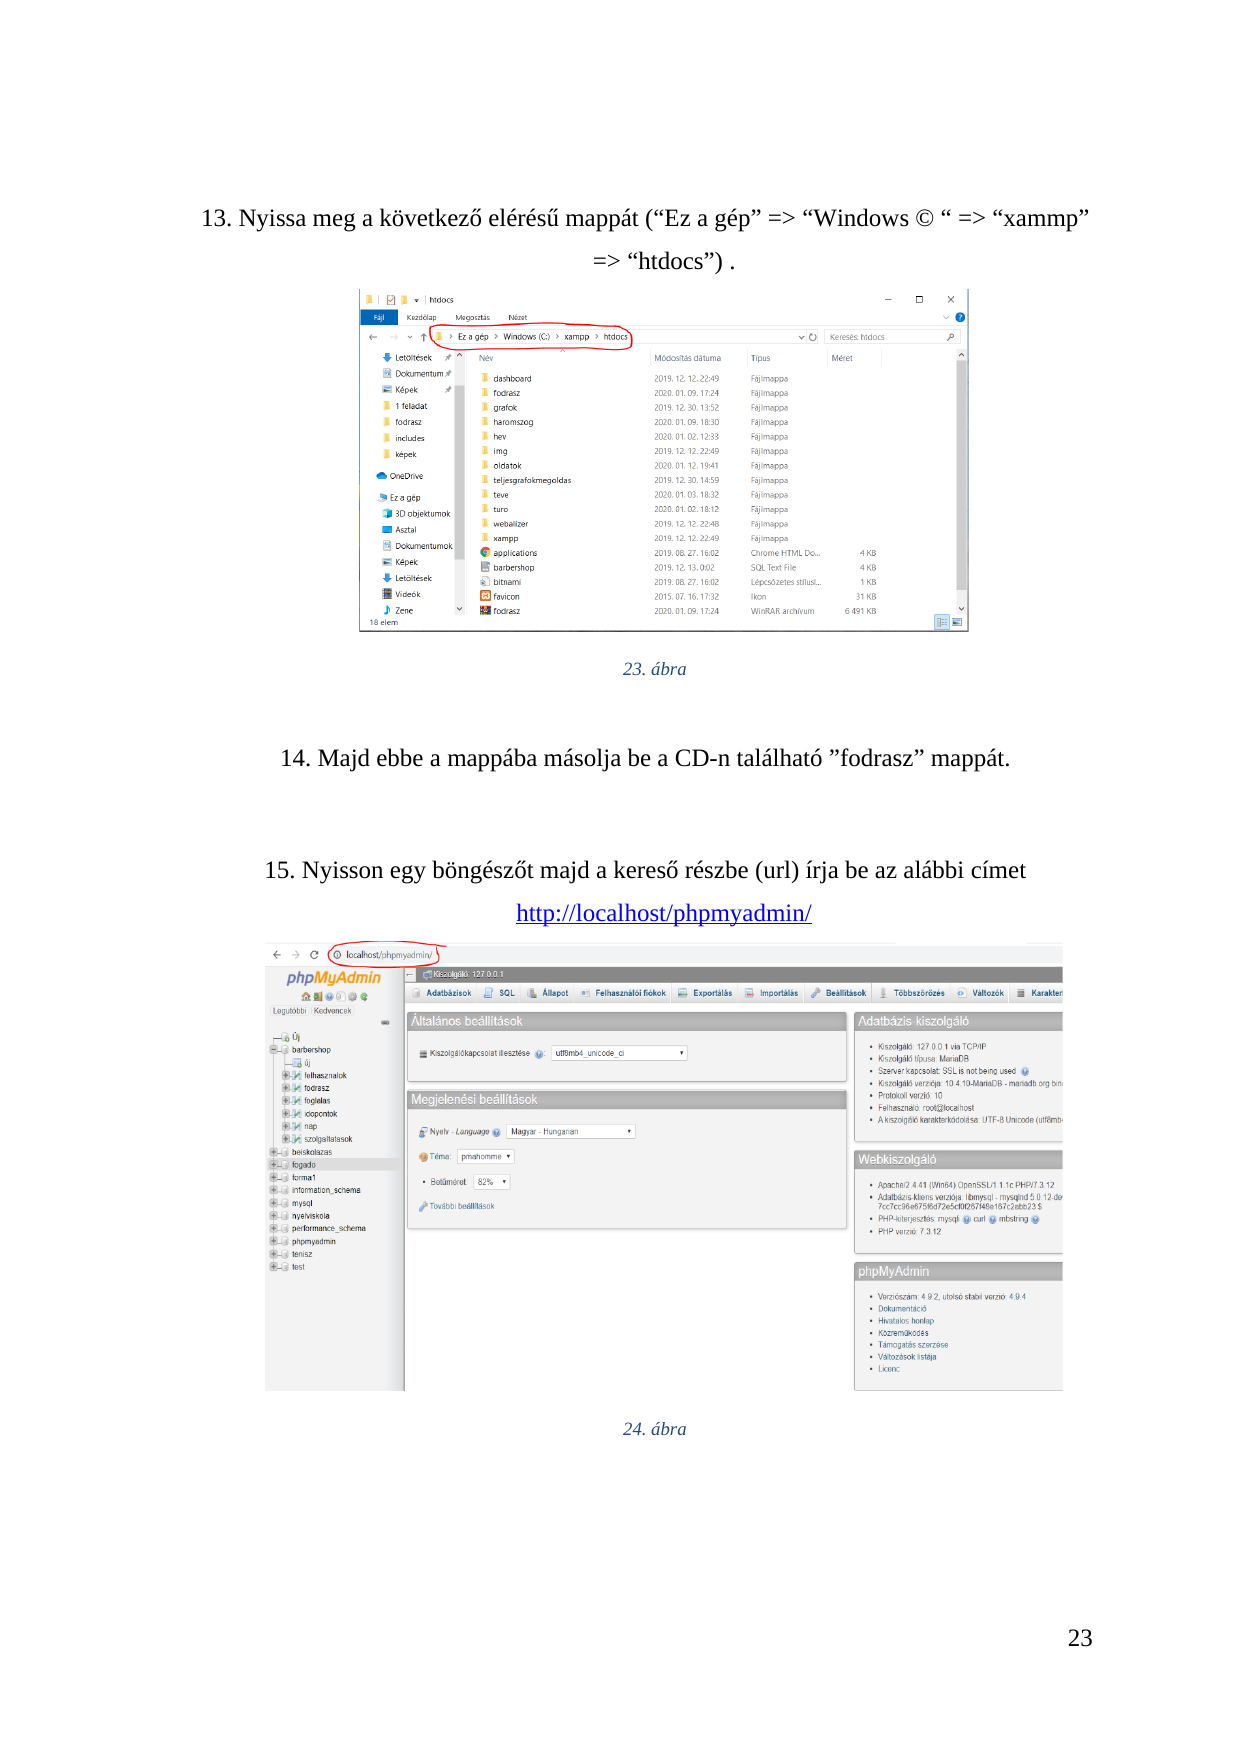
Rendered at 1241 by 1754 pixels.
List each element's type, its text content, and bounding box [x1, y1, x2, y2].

picture [265, 941, 1063, 1391]
text 23. ábra [183, 658, 1092, 679]
text 24. ábra [183, 1418, 1092, 1439]
picture [359, 289, 969, 632]
list Majd ebbe a mappába másolja be a CD-n található ”fodrasz” mappát. [198, 743, 1092, 772]
